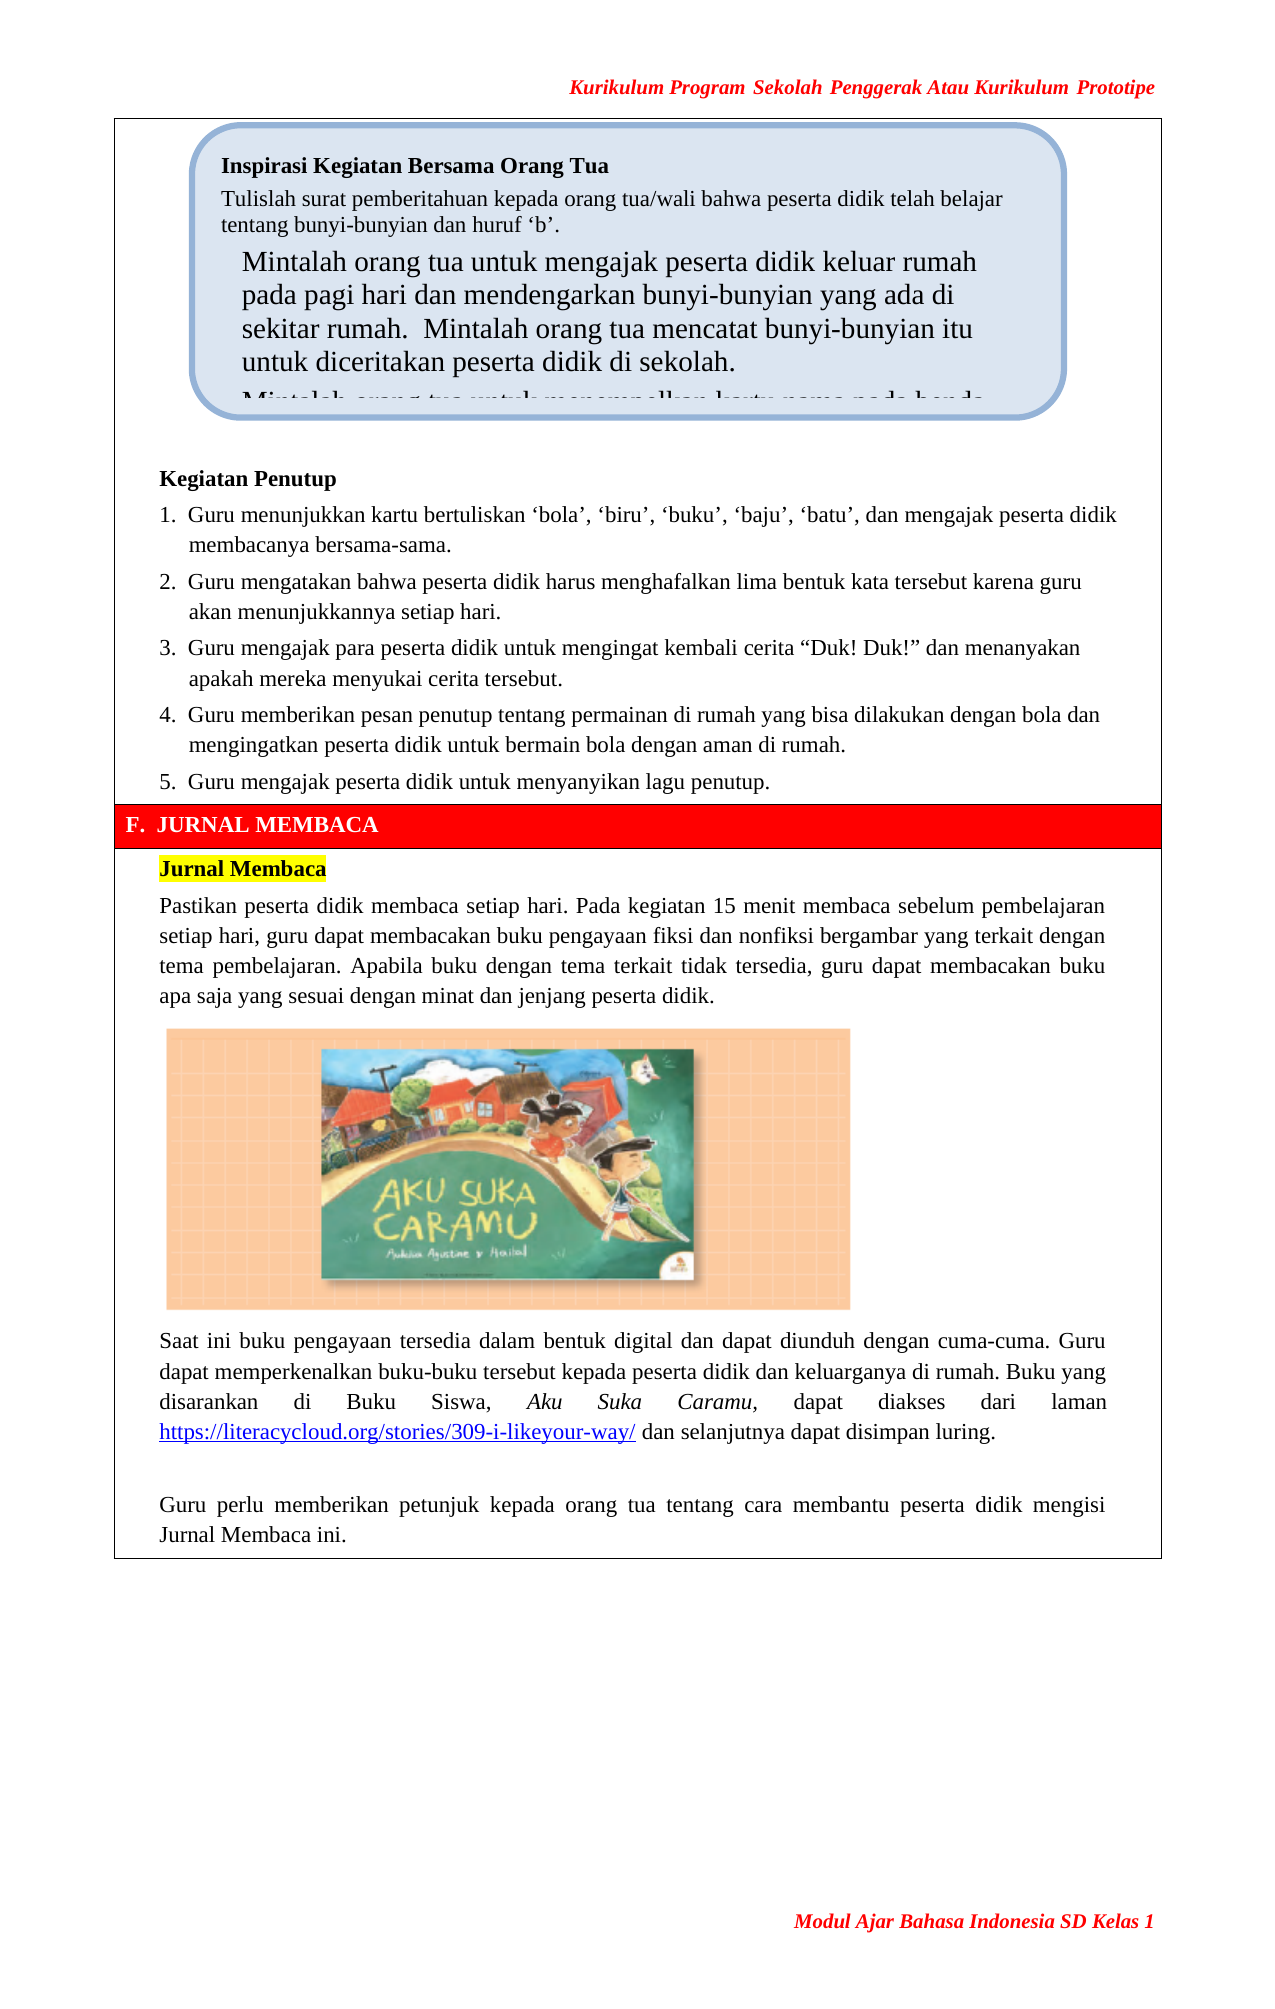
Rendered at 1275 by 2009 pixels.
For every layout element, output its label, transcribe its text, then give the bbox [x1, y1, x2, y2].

picture [159, 1018, 863, 1318]
table_cell F. JURNAL MEMBACA [115, 805, 1161, 848]
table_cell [115, 119, 1161, 804]
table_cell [115, 849, 1161, 1558]
